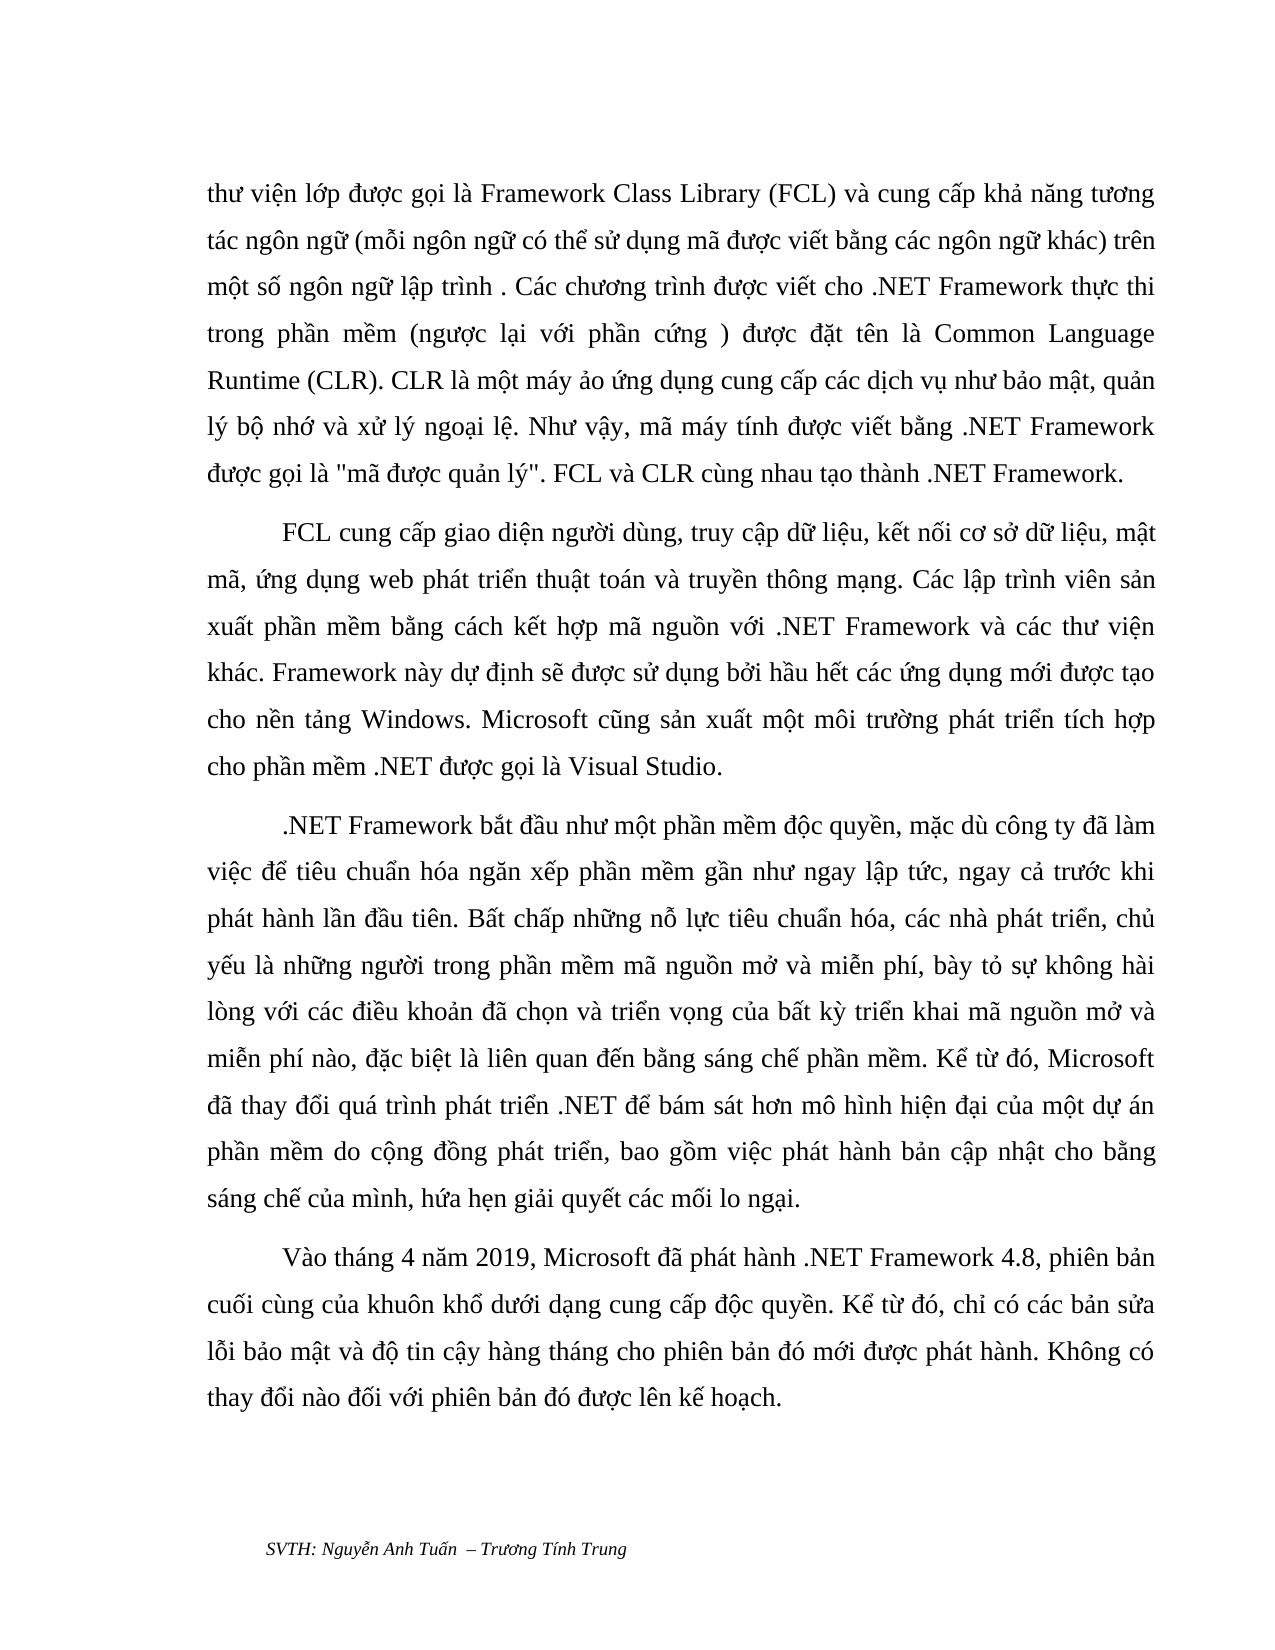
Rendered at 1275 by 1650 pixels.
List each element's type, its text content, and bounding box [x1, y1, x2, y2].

text Vào tháng 4 năm 2019, Microsoft đã phát hành .NET Framework 4.8, phiên bản cuối cùng của khuôn khổ dưới dạng cung cấp độc quyền. Kể từ đó, chỉ có các bản sửa lỗi bảo mật và độ tin cậy hàng tháng cho phiên bản đó mới được phát hành. Không có thay đổi nào đối với phiên bản đó được lên kế hoạch. [207, 1241, 1157, 1412]
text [207, 177, 1157, 488]
text .NET Framework bắt đầu như một phần mềm độc quyền, mặc dù công ty đã làm việc để tiêu chuẩn hóa ngăn xếp phần mềm gần như ngay lập tức, ngay cả trước khi phát hành lần đầu tiên. Bất chấp những nỗ lực tiêu chuẩn hóa, các nhà phát triển, chủ yếu là những người trong phần mềm mã nguồn mở và miễn phí, bày tỏ sự không hài lòng với các điều khoản đã chọn và triển vọng của bất kỳ triển khai mã nguồn mở và miễn phí nào, đặc biệt là liên quan đến bằng sáng chế phần mềm. Kể từ đó, Microsoft đã thay đổi quá trình phát triển .NET để bám sát hơn mô hình hiện đại của một dự án phần mềm do cộng đồng phát triển, bao gồm việc phát hành bản cập nhật cho bằng sáng chế của mình, hứa hẹn giải quyết các mối lo ngại. [207, 809, 1157, 1213]
text FCL cung cấp giao diện người dùng, truy cập dữ liệu, kết nối cơ sở dữ liệu, mật mã, ứng dụng web phát triển thuật toán và truyền thông mạng. Các lập trình viên sản xuất phần mềm bằng cách kết hợp mã nguồn với .NET Framework và các thư viện khác. Framework này dự định sẽ được sử dụng bởi hầu hết các ứng dụng mới được tạo cho nền tảng Windows. Microsoft cũng sản xuất một môi trường phát triển tích hợp cho phần mềm .NET được gọi là Visual Studio. [207, 516, 1157, 781]
